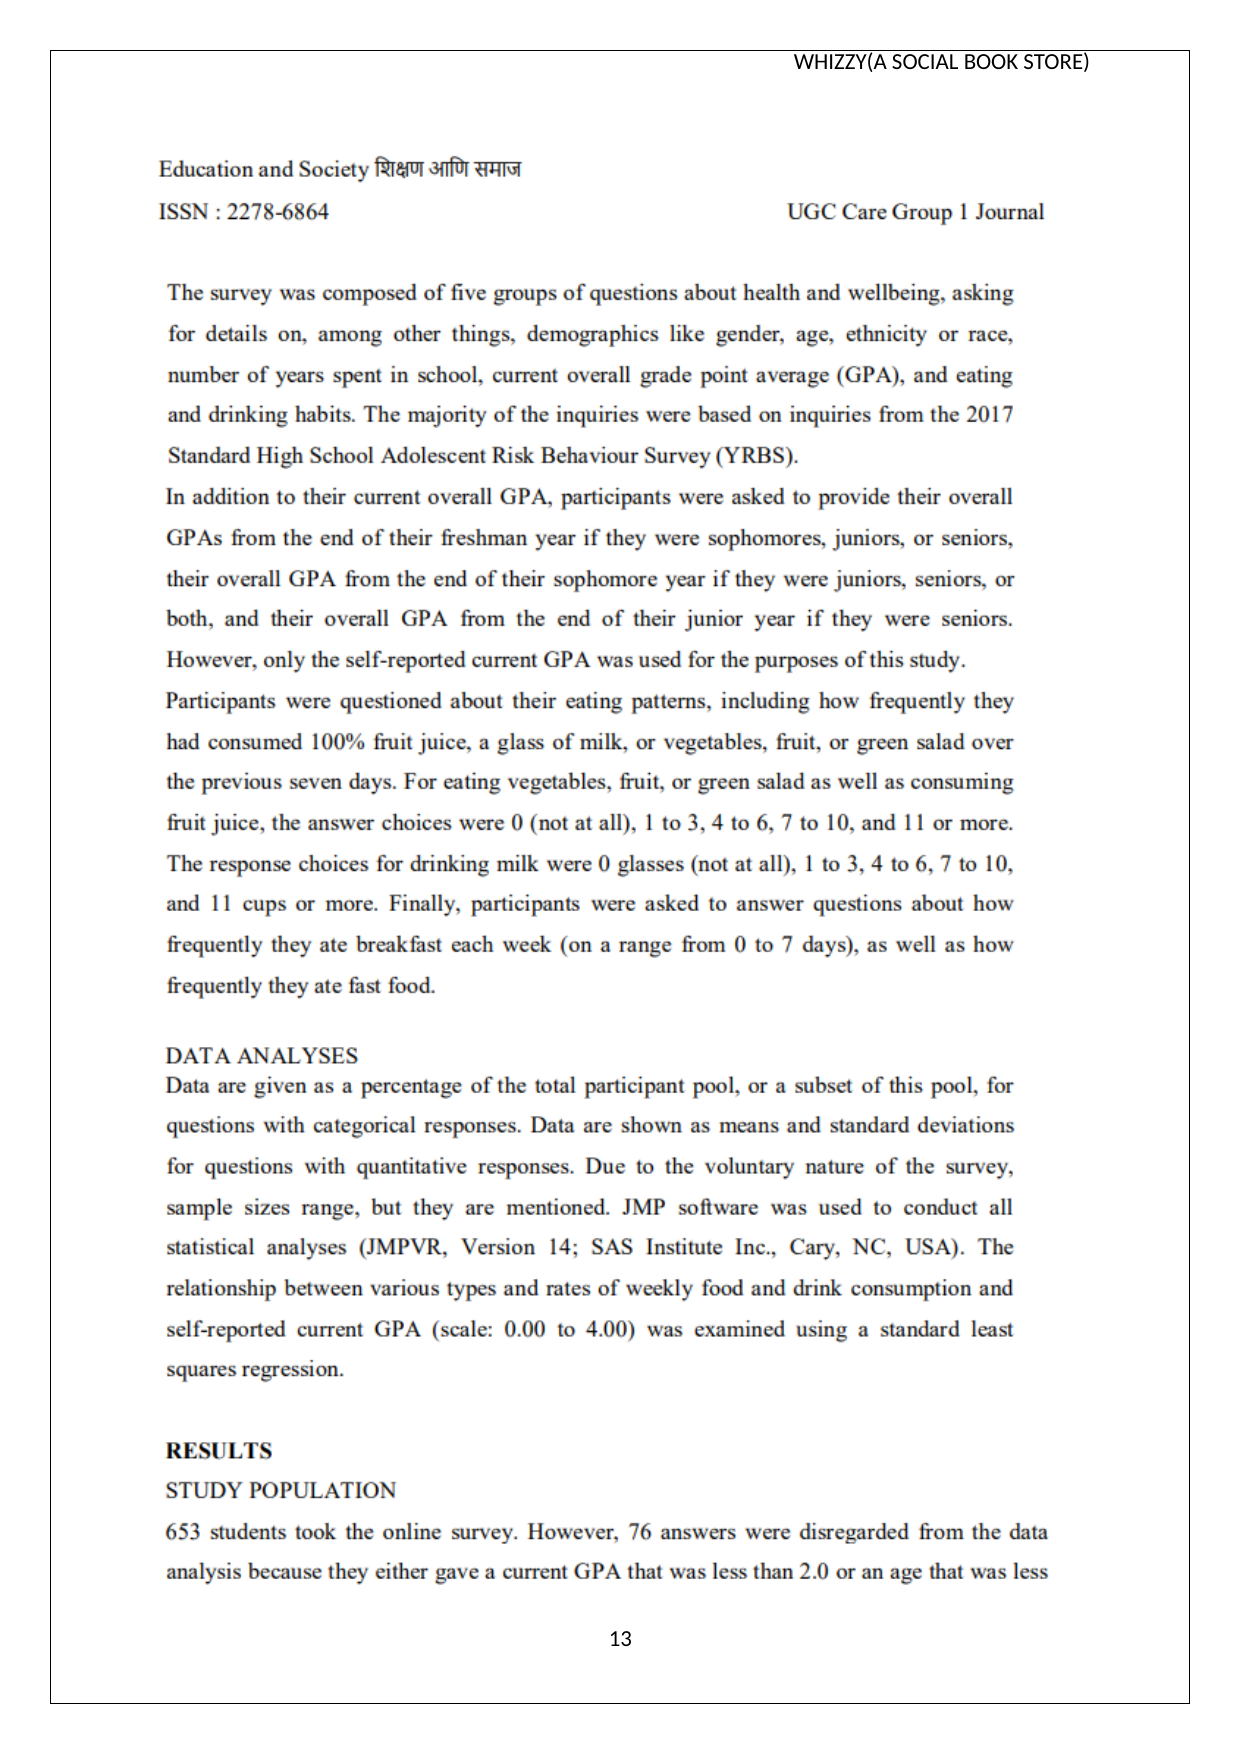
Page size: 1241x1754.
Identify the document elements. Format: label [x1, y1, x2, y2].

picture [150, 150, 1057, 1604]
